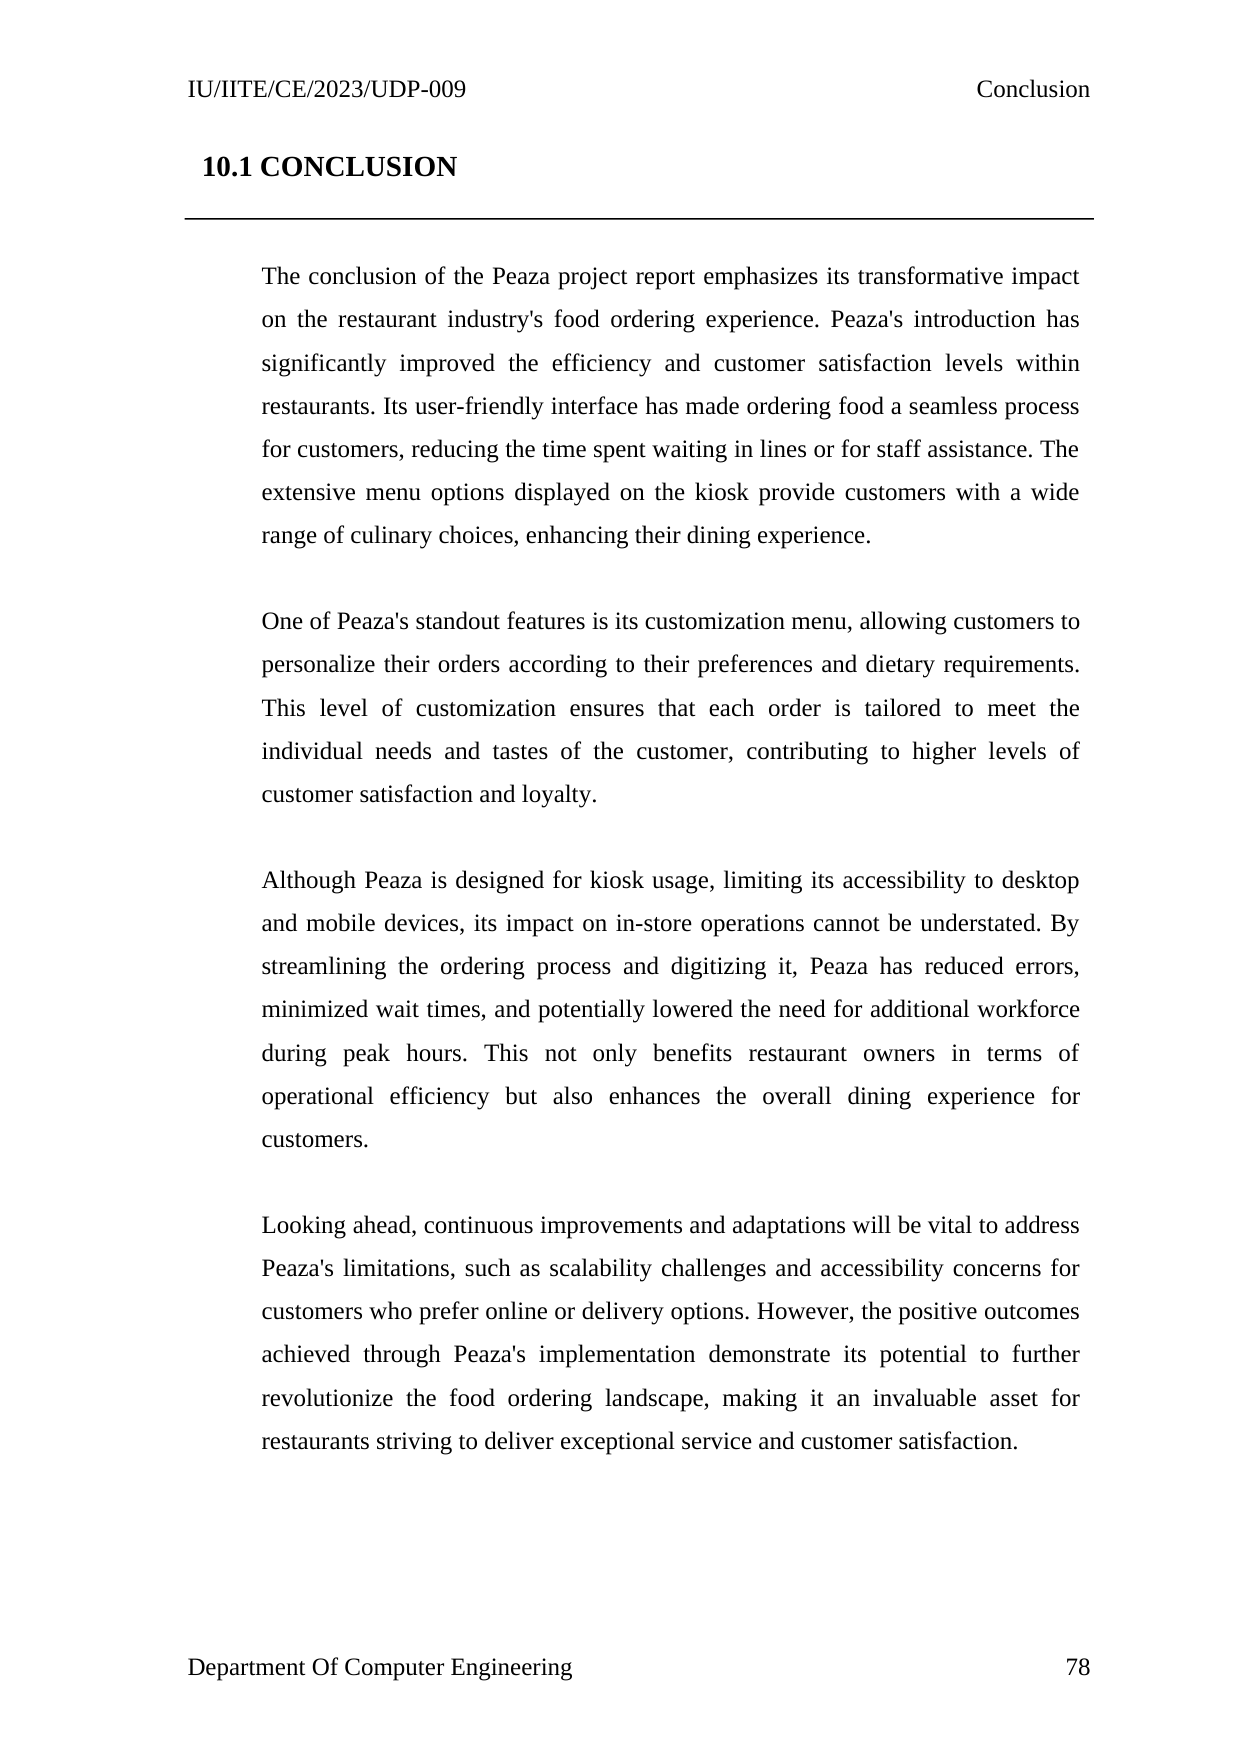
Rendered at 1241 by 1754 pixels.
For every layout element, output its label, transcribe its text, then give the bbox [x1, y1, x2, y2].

text Although Peaza is designed for kiosk usage, limiting its accessibility to desktop and mobile devices, its impact on in-store operations cannot be understated. By streamlining the ordering process and digitizing it, Peaza has reduced errors, minimized wait times, and potentially lowered the need for additional workforce during peak hours. This not only benefits restaurant owners in terms of operational efficiency but also enhances the overall dining experience for customers. [261, 865, 1081, 1153]
subtitle CONCLUSION [202, 149, 1169, 182]
text One of Peaza's standout features is its customization menu, allowing customers to personalize their orders according to their preferences and dietary requirements. This level of customization ensures that each order is tailored to meet the individual needs and tastes of the customer, contributing to higher levels of customer satisfaction and loyalty. [261, 606, 1081, 808]
text The conclusion of the Peaza project report emphasizes its transformative impact on the restaurant industry's food ordering experience. Peaza's introduction has significantly improved the efficiency and customer satisfaction levels within restaurants. Its user-friendly interface has made ordering food a seamless process for customers, reducing the time spent waiting in lines or for staff assistance. The extensive menu options displayed on the kiosk provide customers with a wide range of culinary choices, enhancing their dining experience. [261, 261, 1081, 549]
text Looking ahead, continuous improvements and adaptations will be vital to address Peaza's limitations, such as scalability challenges and accessibility concerns for customers who prefer online or delivery options. However, the positive outcomes achieved through Peaza's implementation demonstrate its potential to further revolutionize the food ordering landscape, making it an invaluable asset for restaurants striving to deliver exceptional service and customer satisfaction. [261, 1210, 1081, 1454]
